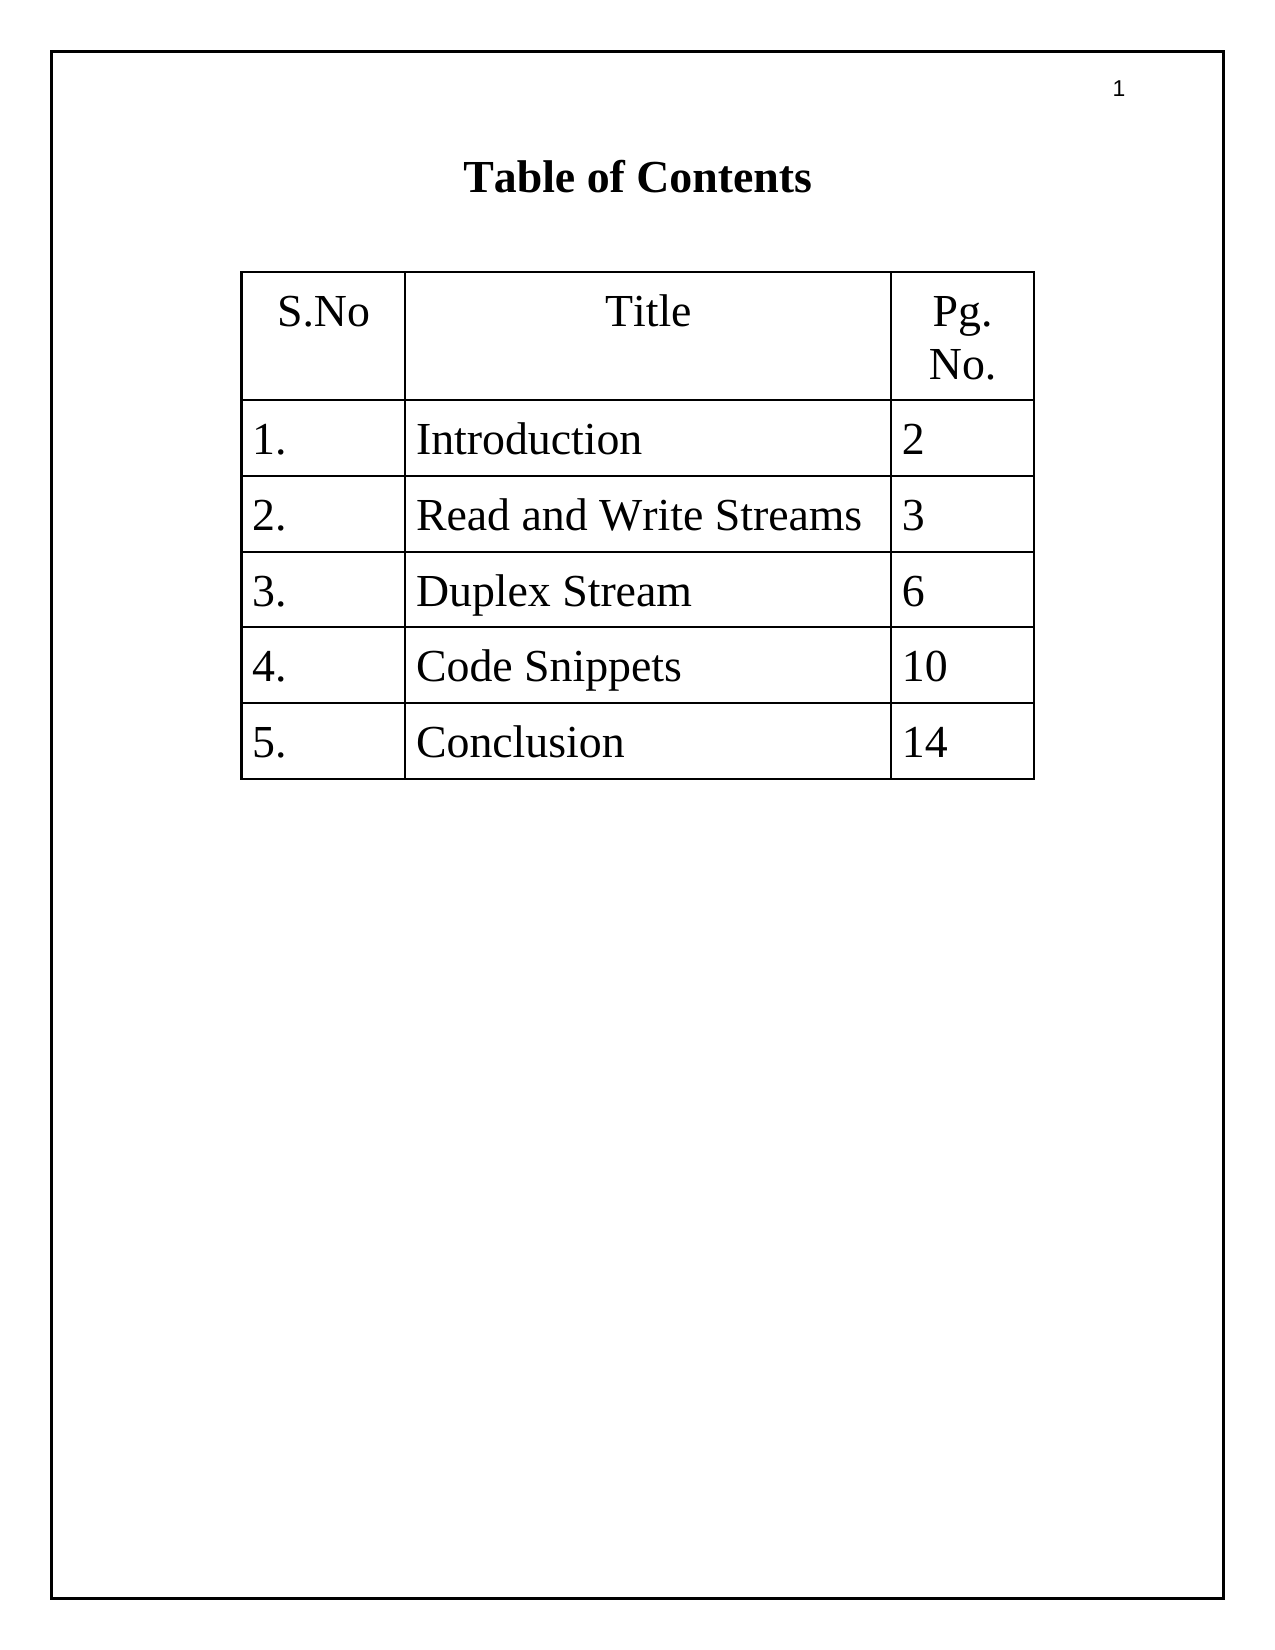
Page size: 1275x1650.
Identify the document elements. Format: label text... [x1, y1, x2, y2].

table_header S.No [243, 273, 404, 399]
text Table of Contents [150, 150, 1125, 203]
table_cell 3 [892, 477, 1033, 551]
table_header Title [406, 273, 890, 399]
table_cell 3. [243, 553, 404, 626]
table_cell Code Snippets [406, 628, 890, 702]
table_cell 4. [243, 628, 404, 702]
table_cell Introduction [406, 401, 890, 475]
table_header Pg. No. [892, 273, 1033, 399]
table_cell 2. [243, 477, 404, 551]
table_cell 2 [892, 401, 1033, 475]
table_cell 6 [892, 553, 1033, 626]
table_cell 14 [892, 704, 1033, 777]
table_cell Duplex Stream [406, 553, 890, 626]
table_cell Conclusion [406, 704, 890, 777]
table_cell 10 [892, 628, 1033, 702]
table_cell 5. [243, 704, 404, 777]
table_cell 1. [243, 401, 404, 475]
table_cell Read and Write Streams [406, 477, 890, 551]
